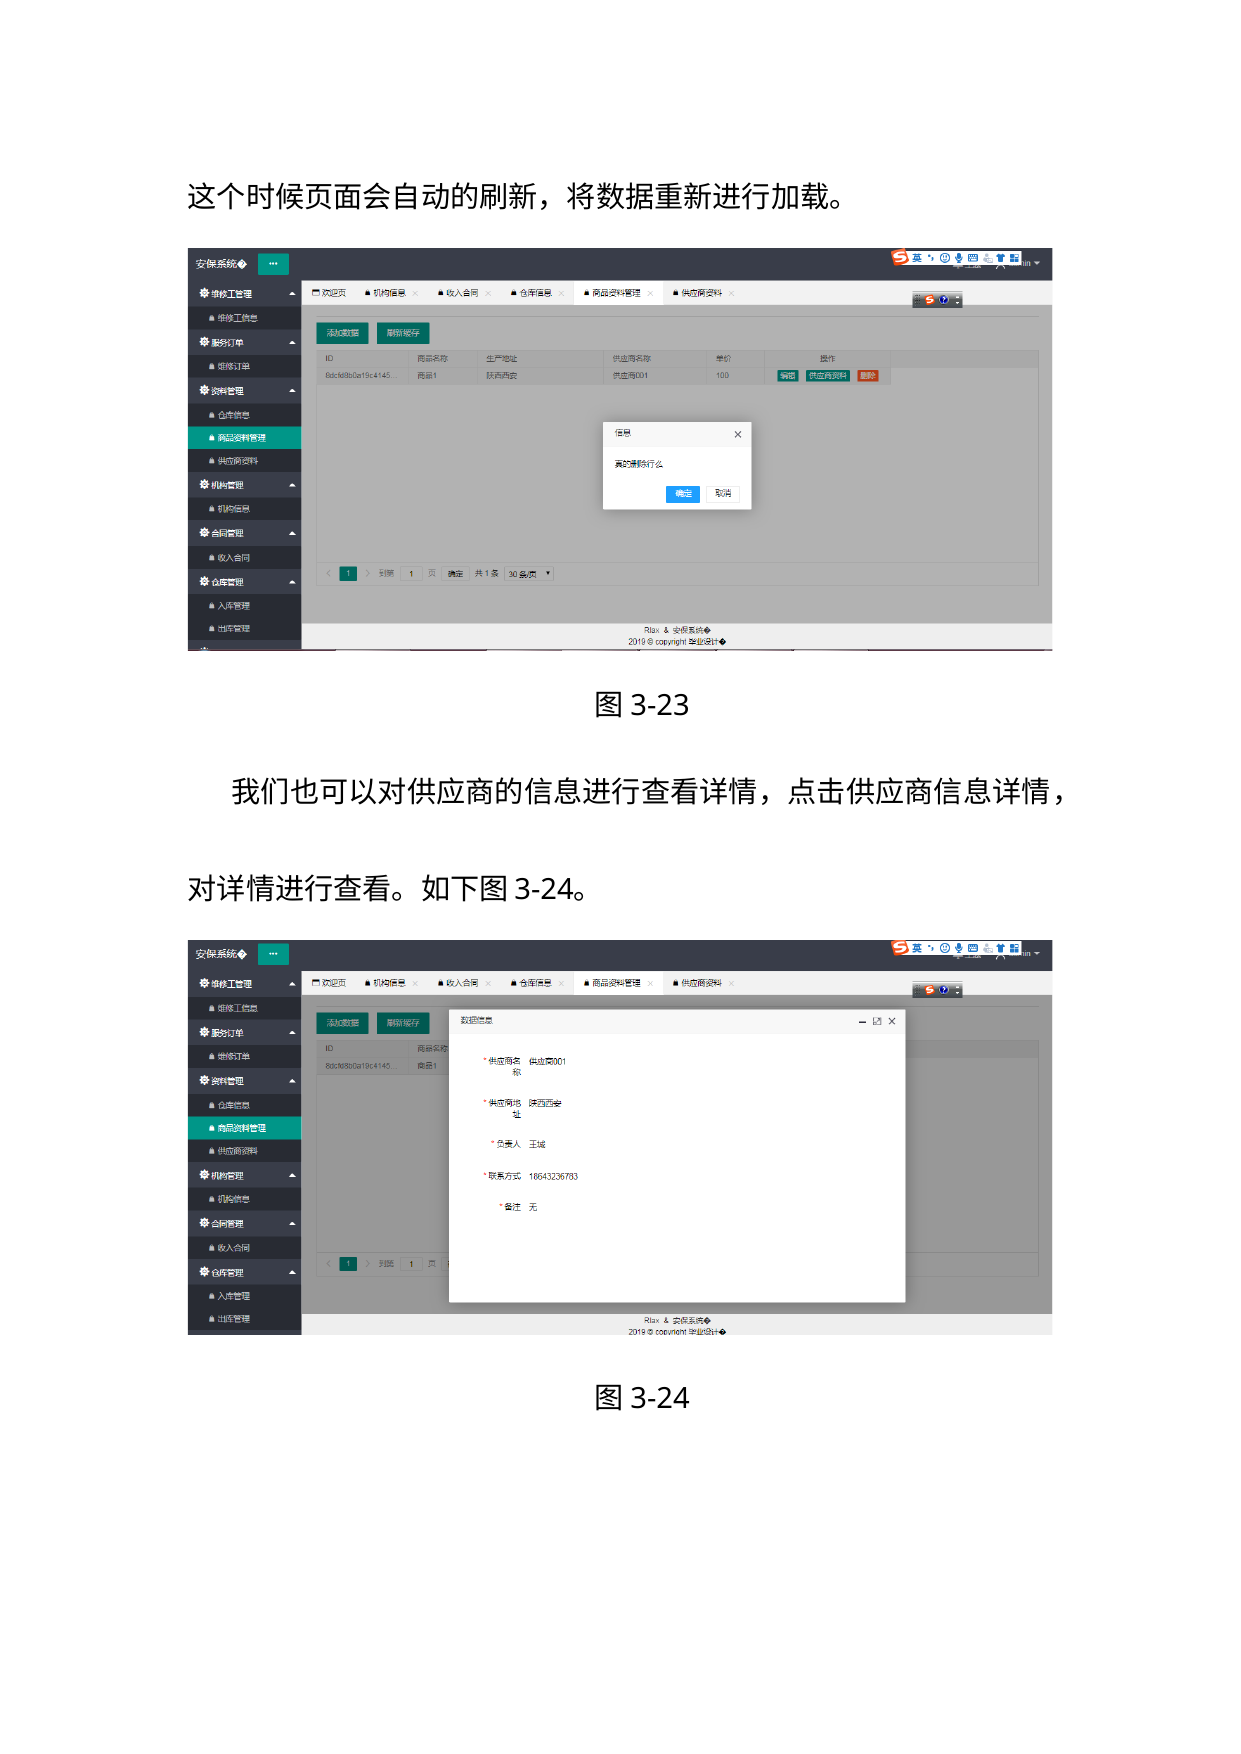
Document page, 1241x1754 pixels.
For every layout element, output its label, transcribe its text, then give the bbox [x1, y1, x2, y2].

list 我们也可以对供应商的信息进行查看详情，点击供应商信息详情，对详情进行查看。如下图3-24。 [187, 757, 1053, 919]
picture [187, 940, 1053, 1335]
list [187, 162, 1053, 227]
list 图 3-23 [187, 671, 1053, 736]
picture [187, 248, 1053, 651]
list 图 3-24 [187, 1363, 1053, 1428]
